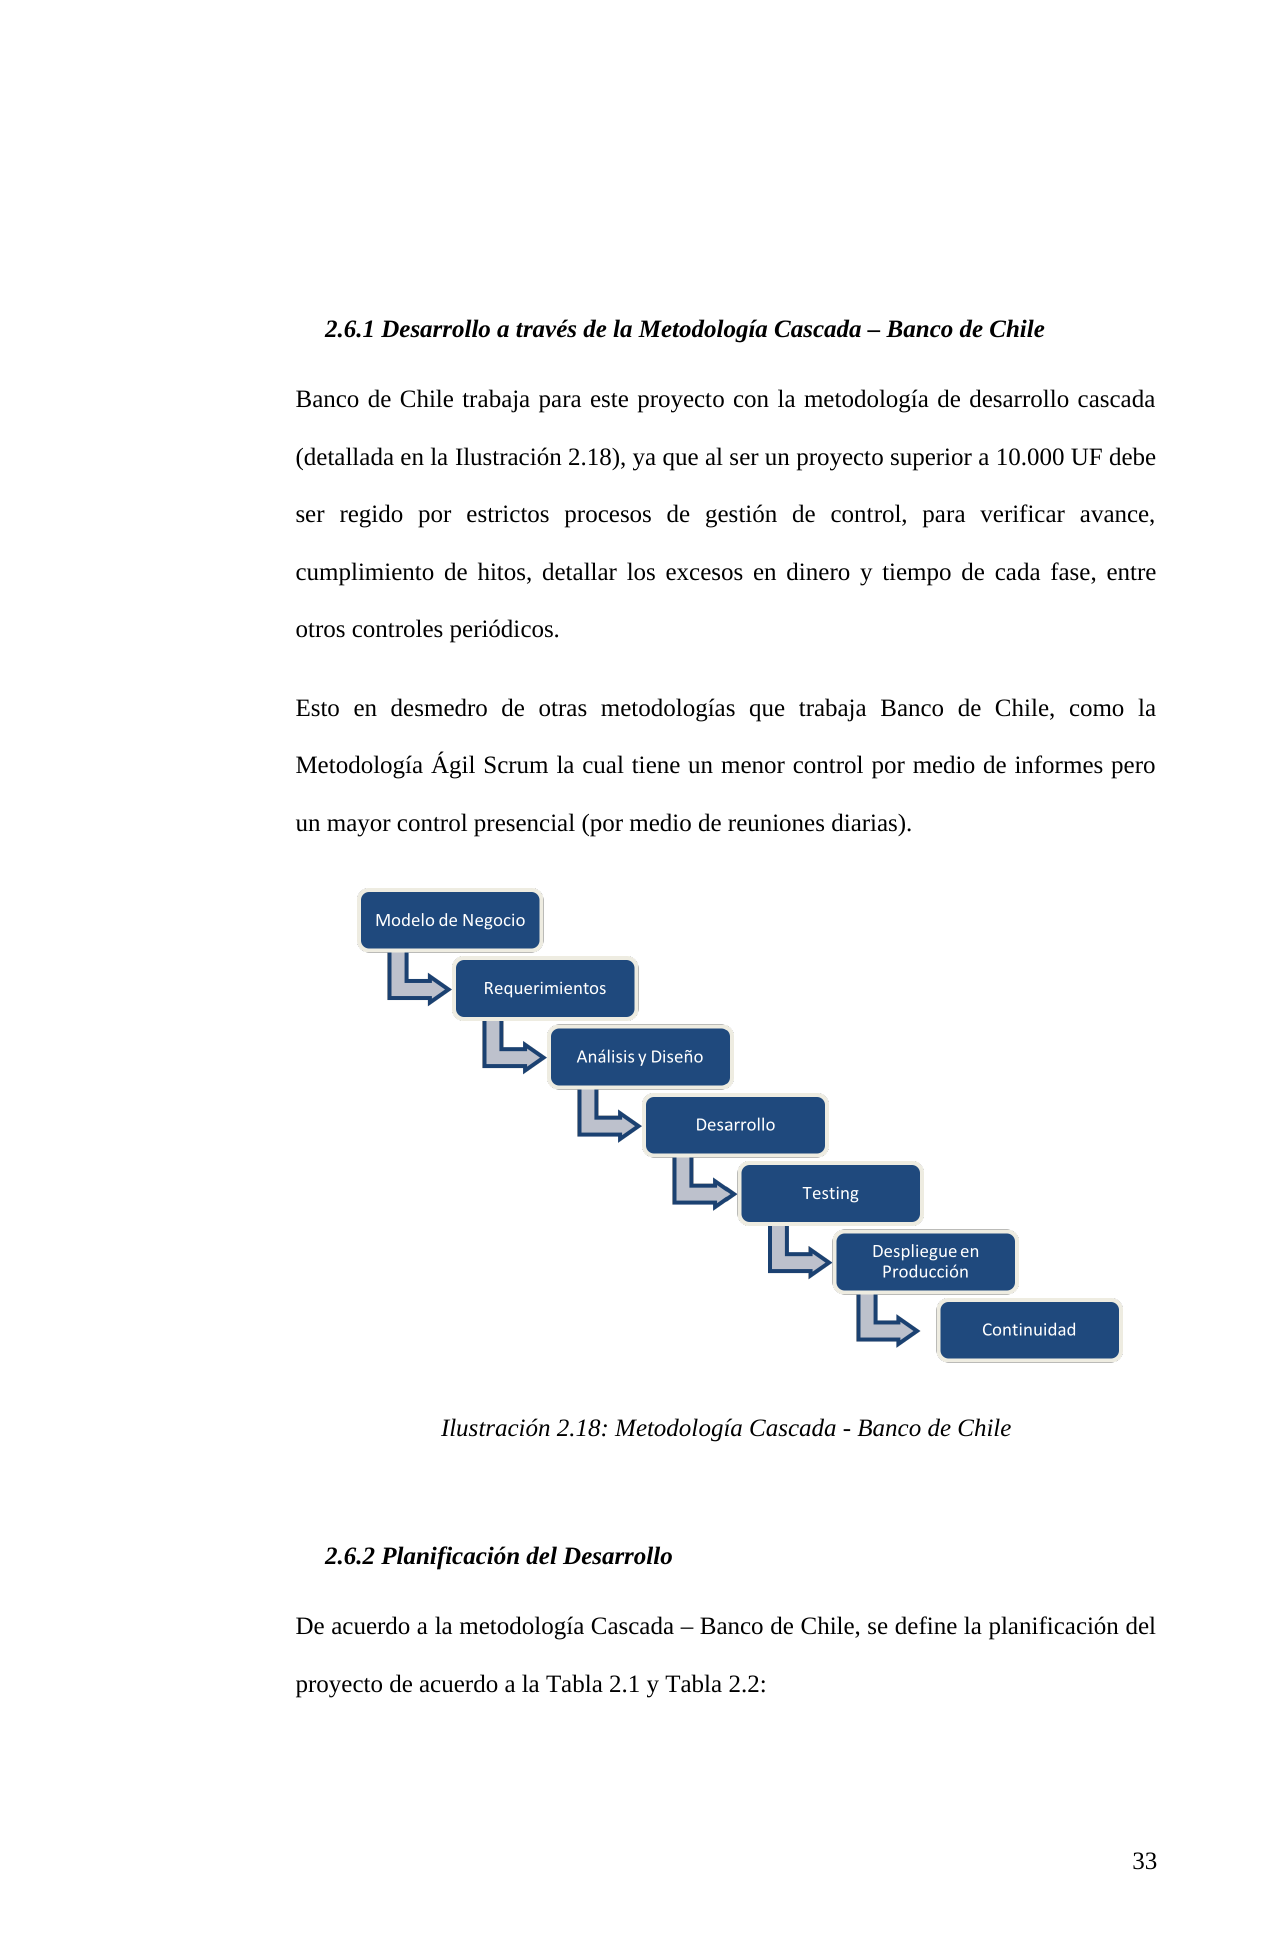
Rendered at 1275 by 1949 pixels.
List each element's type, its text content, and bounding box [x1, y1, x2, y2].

text De acuerdo a la metodología Cascada – Banco de Chile, se define la planificación del proyecto de acuerdo a la Tabla 2.1 y Tabla 2.2: [295, 1611, 1157, 1697]
text Banco de Chile trabaja para este proyecto con la metodología de desarrollo cascada (detallada en la Ilustración 2.18), ya que al ser un proyecto superior a 10.000 UF debe ser regido por estrictos procesos de gestión de control, para verificar avance, cumplimiento de hitos, detallar los excesos en dinero y tiempo de cada fase, entre otros controles periódicos. [295, 384, 1157, 643]
subtitle Planificación del Desarrollo [325, 1541, 1157, 1570]
picture [325, 886, 1128, 1364]
subtitle Desarrollo a través de la Metodología Cascada – Banco de Chile [325, 314, 1157, 343]
text Ilustración 2.18: Metodología Cascada - Banco de Chile [295, 1413, 1157, 1442]
text Esto en desmedro de otras metodologías que trabaja Banco de Chile, como la Metodología Ágil Scrum la cual tiene un menor control por medio de informes pero un mayor control presencial (por medio de reuniones diarias). [295, 693, 1157, 837]
